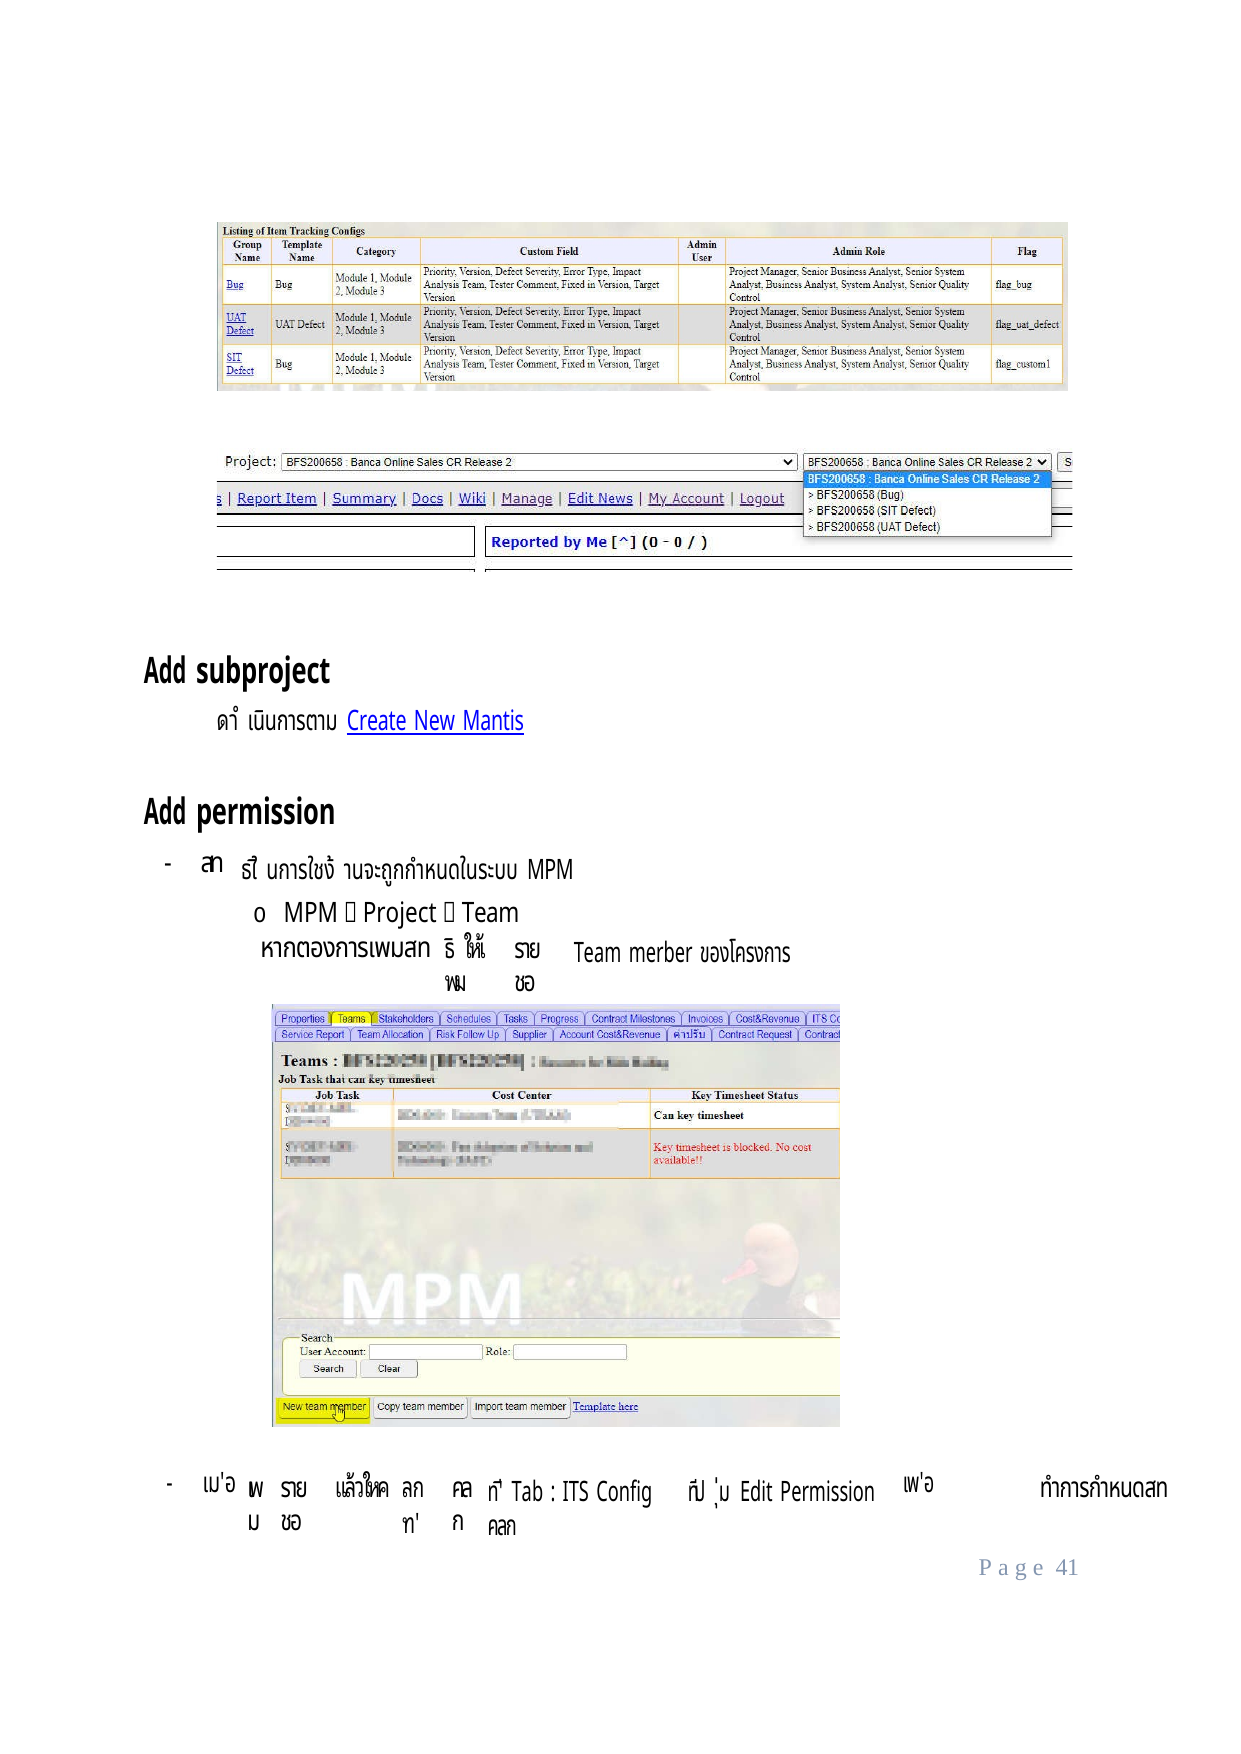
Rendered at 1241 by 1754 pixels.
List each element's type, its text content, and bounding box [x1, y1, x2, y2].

text ดาํ เนินการตาม Create New Mantis [216, 701, 1232, 739]
picture [271, 1004, 840, 1427]
text Team merber ของโครงการ [573, 932, 1232, 971]
text คลก [452, 1471, 476, 1536]
text รายชอ [280, 1471, 324, 1536]
subtitle Add permission [143, 786, 1232, 835]
text ท'ี Tab : ITS Config คลก [487, 1471, 676, 1542]
text ธใิ นการใชง้ านจะถูกกําหนดในระบบ MPM [241, 849, 1232, 888]
text ลกท' [402, 1471, 439, 1542]
text o MPM  Project  Team [253, 892, 1232, 931]
text ทําการกําหนดสท [1039, 1471, 1232, 1504]
text ทปี ุ่ม Edit Permission เพ'อ [688, 1471, 891, 1509]
text รายชอ [514, 932, 557, 998]
subtitle Add subproject [143, 644, 1232, 694]
text ธิ ใหเ้ พม [444, 932, 503, 998]
picture [216, 222, 1068, 391]
text ทปี ุ่ม Edit Permission เพ'อ [903, 1463, 1029, 1501]
text แล้วใหค [335, 1471, 390, 1504]
text เพม [247, 1471, 268, 1536]
picture [216, 448, 1073, 572]
text - สท [0, 842, 228, 881]
text - เม'อ [0, 1463, 236, 1501]
text หากตองการเพมสท [0, 932, 432, 964]
